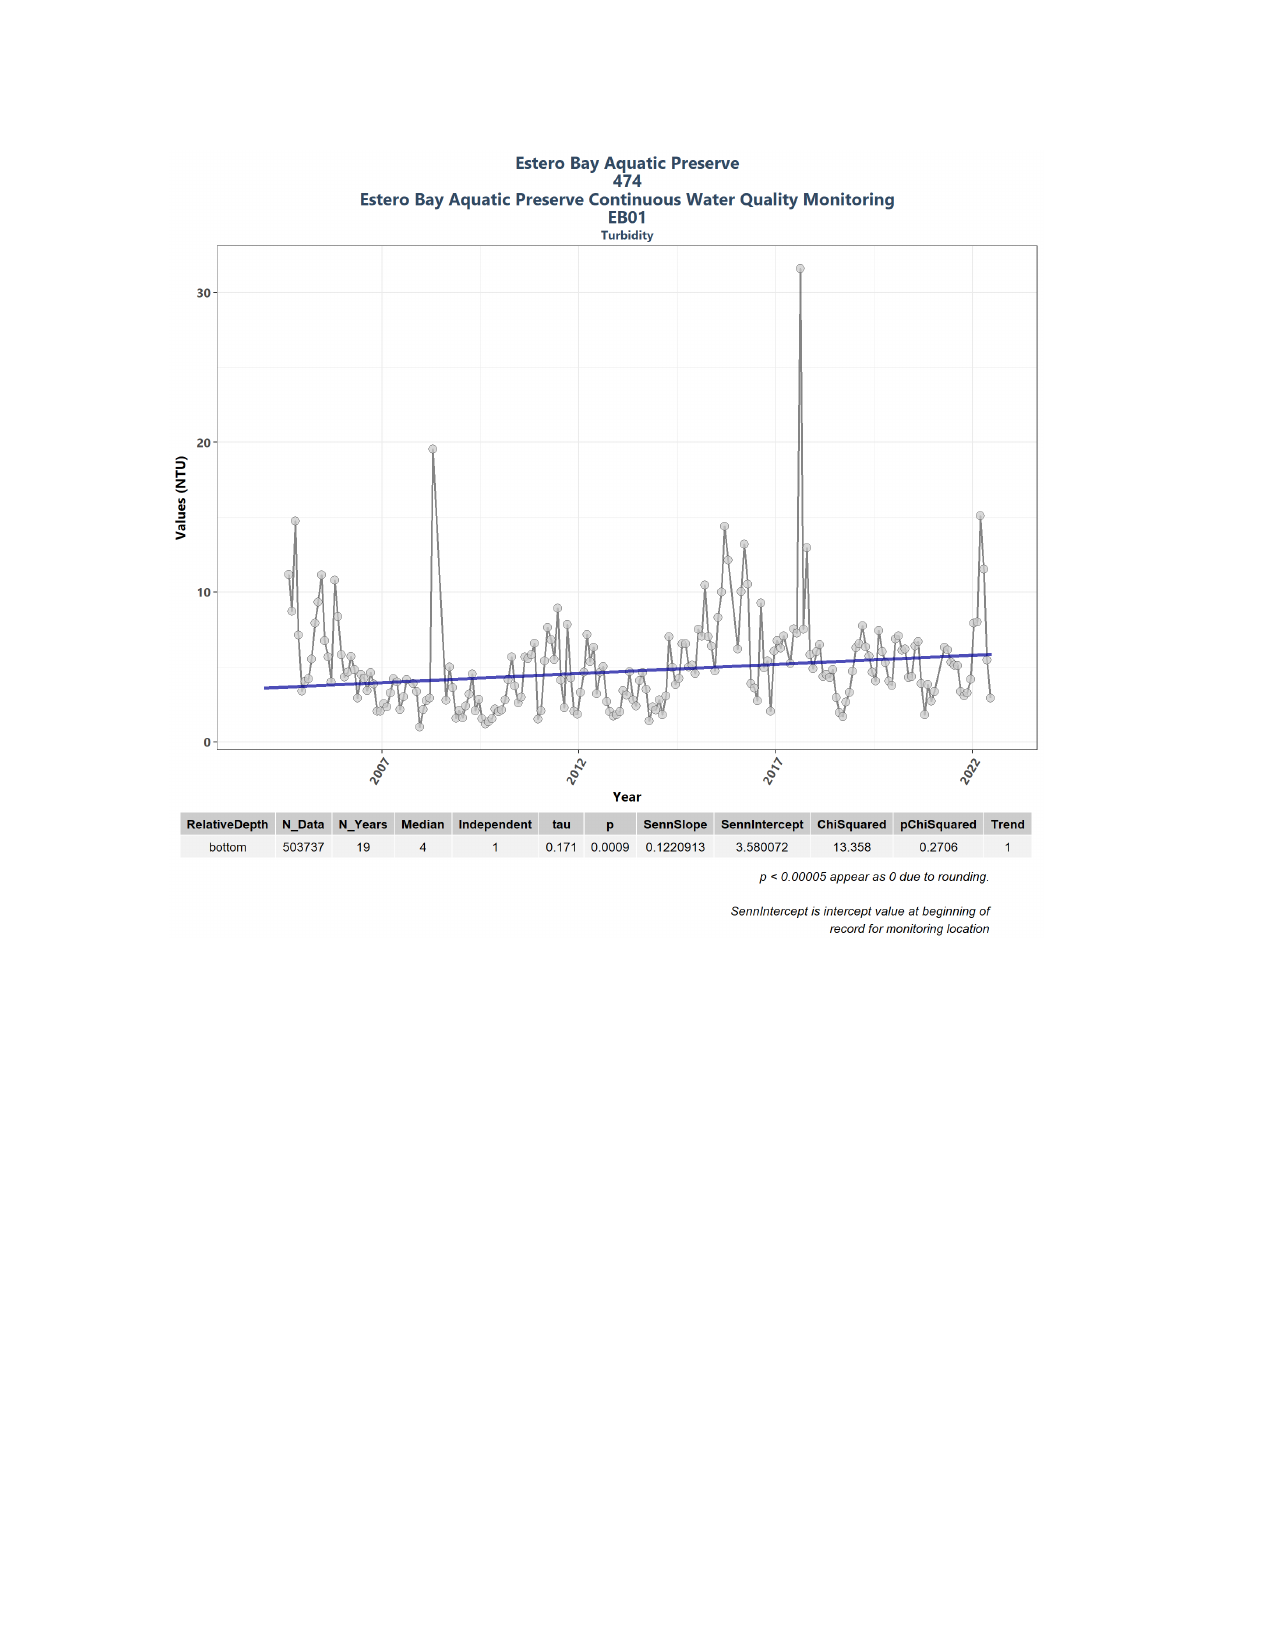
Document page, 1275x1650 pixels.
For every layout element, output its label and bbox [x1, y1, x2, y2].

picture [168, 150, 1044, 938]
